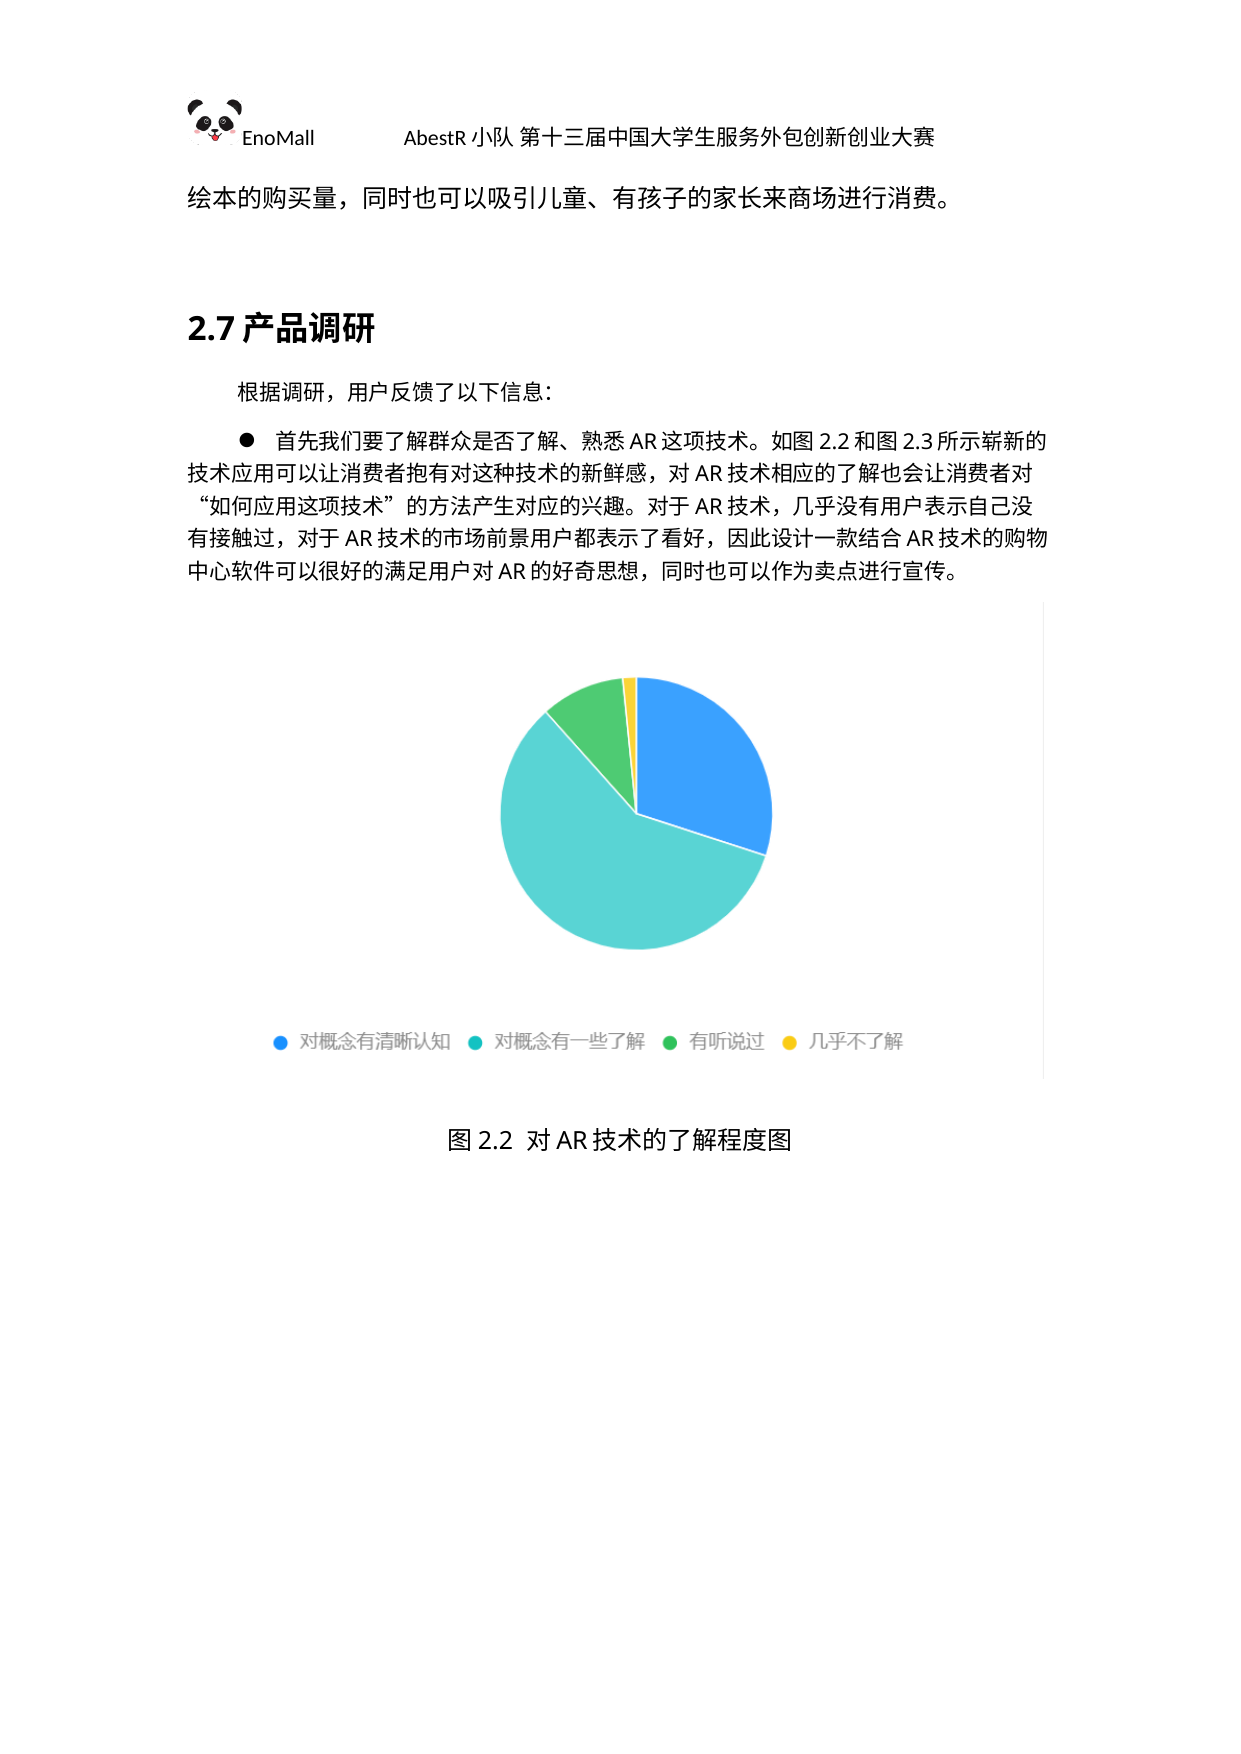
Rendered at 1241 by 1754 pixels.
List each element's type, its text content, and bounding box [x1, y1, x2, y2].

picture [187, 602, 1044, 1079]
list 首先我们要了解群众是否了解、熟悉AR这项技术。如图2.2和图2.3所示崭新的技术应用可以让消费者抱有对这种技术的新鲜感，对AR技术相应的了解也会让消费者对“如何应用这项技术”的方法产生对应的兴趣。对于AR技术，几乎没有用户表示自己没有接触过，对于AR技术的市场前景用户都表示了看好，因此设计一款结合AR技术的购物中心软件可以很好的满足用户对AR的好奇思想，同时也可以作为卖点进行宣传。 [187, 424, 1053, 586]
text 图2.2 对AR技术的了解程度图 [187, 1106, 1053, 1171]
picture [187, 90, 242, 145]
text 根据调研，用户反馈了以下信息： [187, 375, 1053, 407]
text 2.7产品调研 [187, 294, 1053, 359]
text 运用AR技术可以将儿童绘本的画面进行呈现，通过AR画面和背景语音相结合的方式为儿童展现整个绘本故事的发展。许多的购物中心都会设置售卖儿童读物的“儿童角”，可以在这里运用这项功能吸引儿童。这样可以增加儿童绘本的购买量，同时也可以吸引儿童、有孩子的家长来商场进行消费。 [187, 164, 1053, 229]
